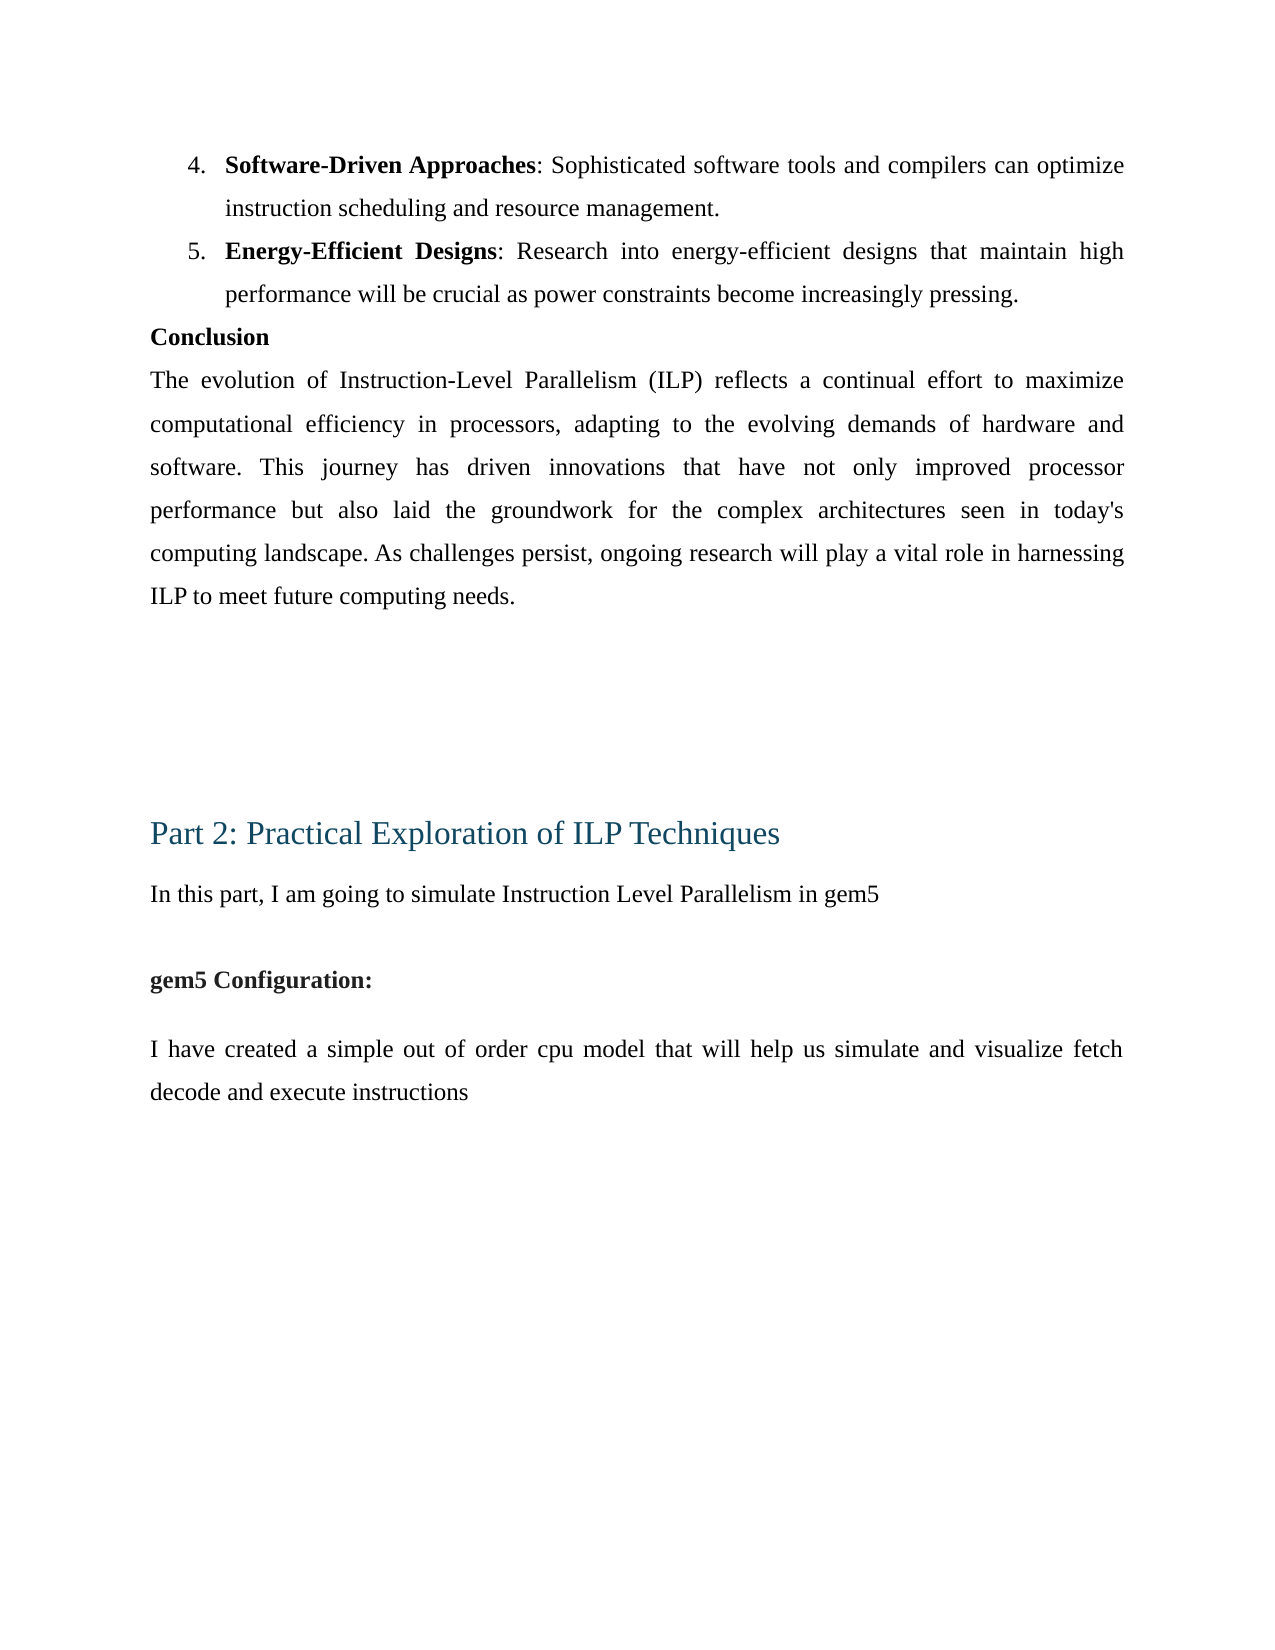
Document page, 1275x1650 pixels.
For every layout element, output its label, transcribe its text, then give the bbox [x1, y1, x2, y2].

text gem5 Configuration: [150, 966, 1125, 994]
list Software-Driven Approaches: Sophisticated software tools and compilers can optimize instruction scheduling and resource management. [187, 150, 1125, 222]
subtitle Part 2: Practical Exploration of ILP Techniques [150, 813, 1125, 852]
text The evolution of Instruction-Level Parallelism (ILP) reflects a continual effort to maximize computational efficiency in processors, adapting to the evolving demands of hardware and software. This journey has driven innovations that have not only improved processor performance but also laid the groundwork for the complex architectures seen in today's computing landscape. As challenges persist, ongoing research will play a vital role in harnessing ILP to meet future computing needs. [150, 366, 1125, 610]
text Conclusion [150, 322, 1125, 351]
text I have created a simple out of order cpu model that will help us simulate and visualize fetch decode and execute instructions [150, 1034, 1125, 1106]
text In this part, I am going to simulate Instruction Level Parallelism in gem5 [150, 879, 1125, 908]
list Energy-Efficient Designs: Research into energy-efficient designs that maintain high performance will be crucial as power constraints become increasingly pressing. [187, 236, 1125, 308]
